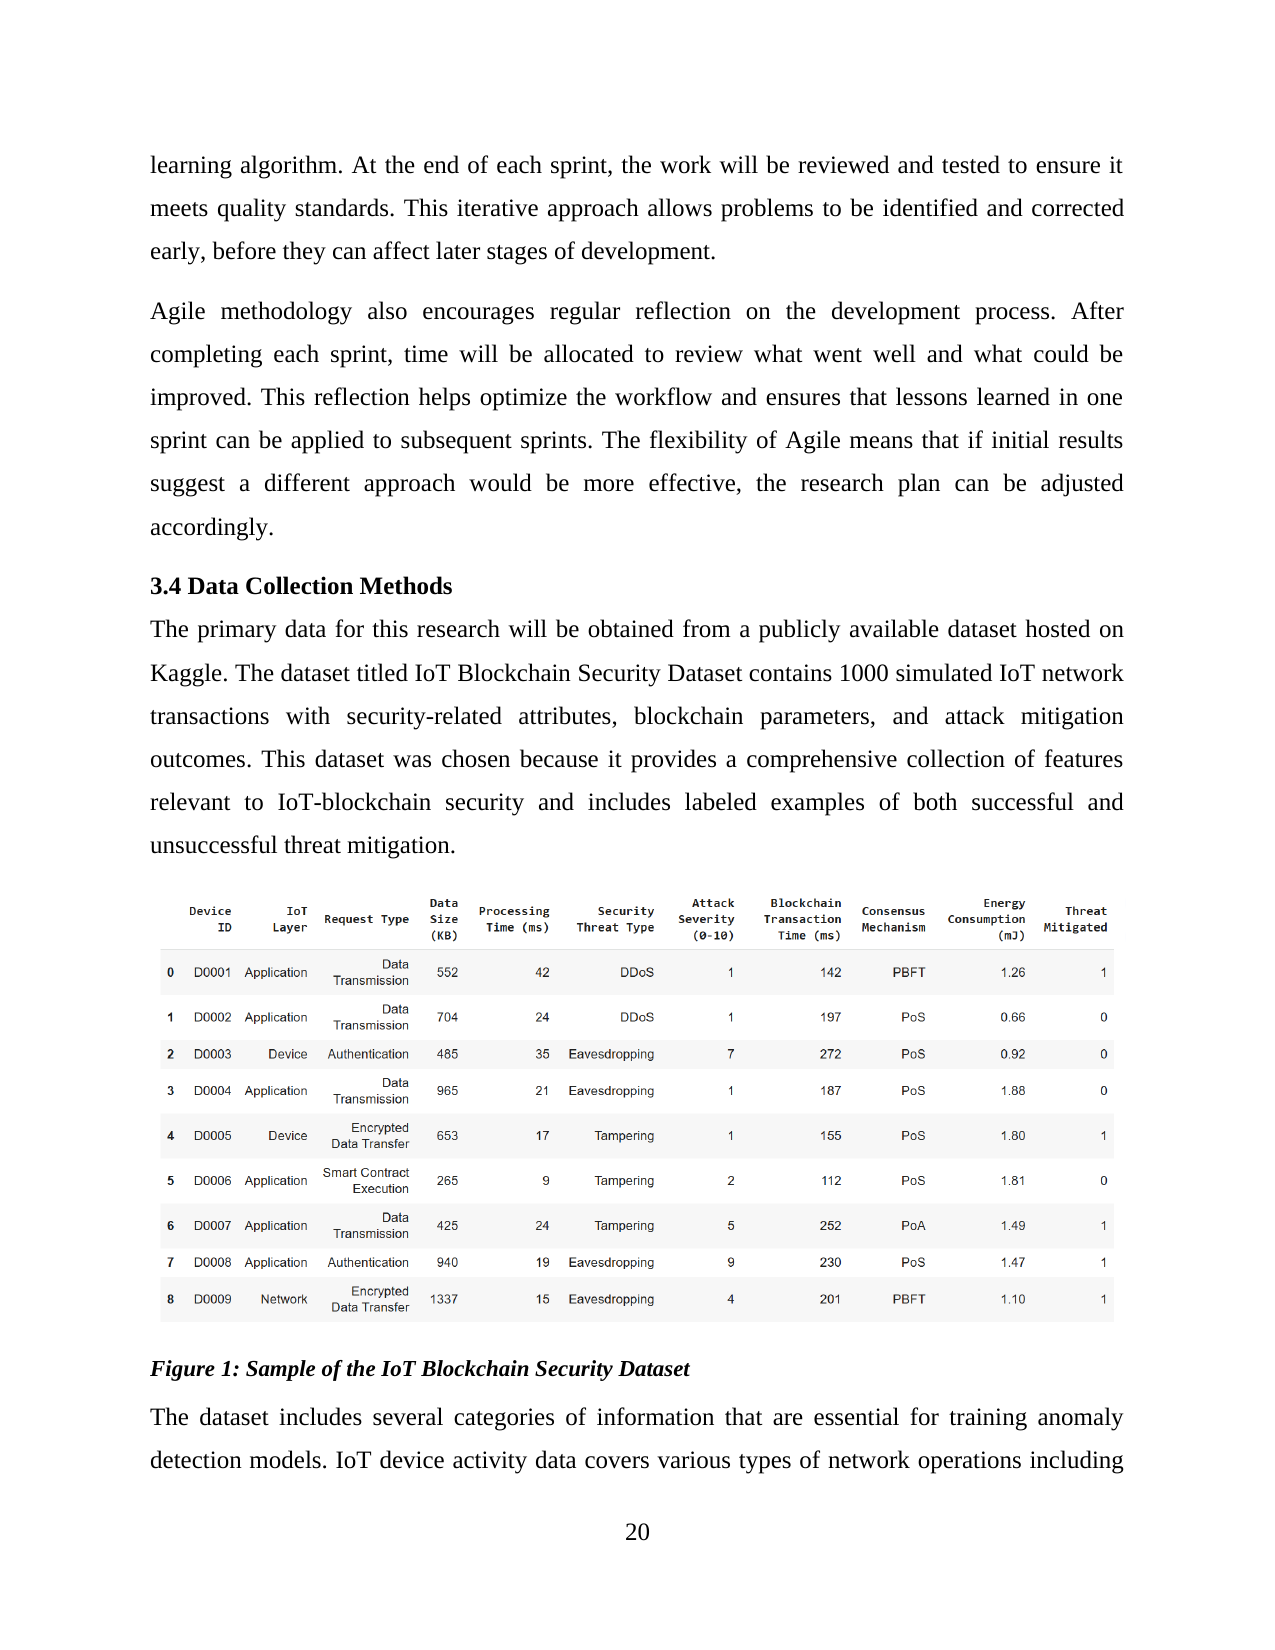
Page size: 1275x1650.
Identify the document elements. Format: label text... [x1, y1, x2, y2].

text The primary data for this research will be obtained from a publicly available dataset hosted on Kaggle. The dataset titled IoT Blockchain Security Dataset contains 1000 simulated IoT network transactions with security-related attributes, blockchain parameters, and attack mitigation outcomes. This dataset was chosen because it provides a comprehensive collection of features relevant to IoT-blockchain security and includes labeled examples of both successful and unsuccessful threat mitigation. [150, 614, 1125, 859]
subtitle 3.4 Data Collection Methods [150, 571, 1125, 600]
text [150, 1402, 1125, 1474]
text Figure 1: Sample of the IoT Blockchain Security Dataset [150, 1355, 1125, 1381]
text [150, 150, 1125, 265]
picture [150, 890, 1125, 1324]
text Agile methodology also encourages regular reflection on the development process. After completing each sprint, time will be allocated to review what went well and what could be improved. This reflection helps optimize the workflow and ensures that lessons learned in one sprint can be applied to subsequent sprints. The flexibility of Agile means that if initial results suggest a different approach would be more effective, the research plan can be adjusted accordingly. [150, 296, 1125, 540]
